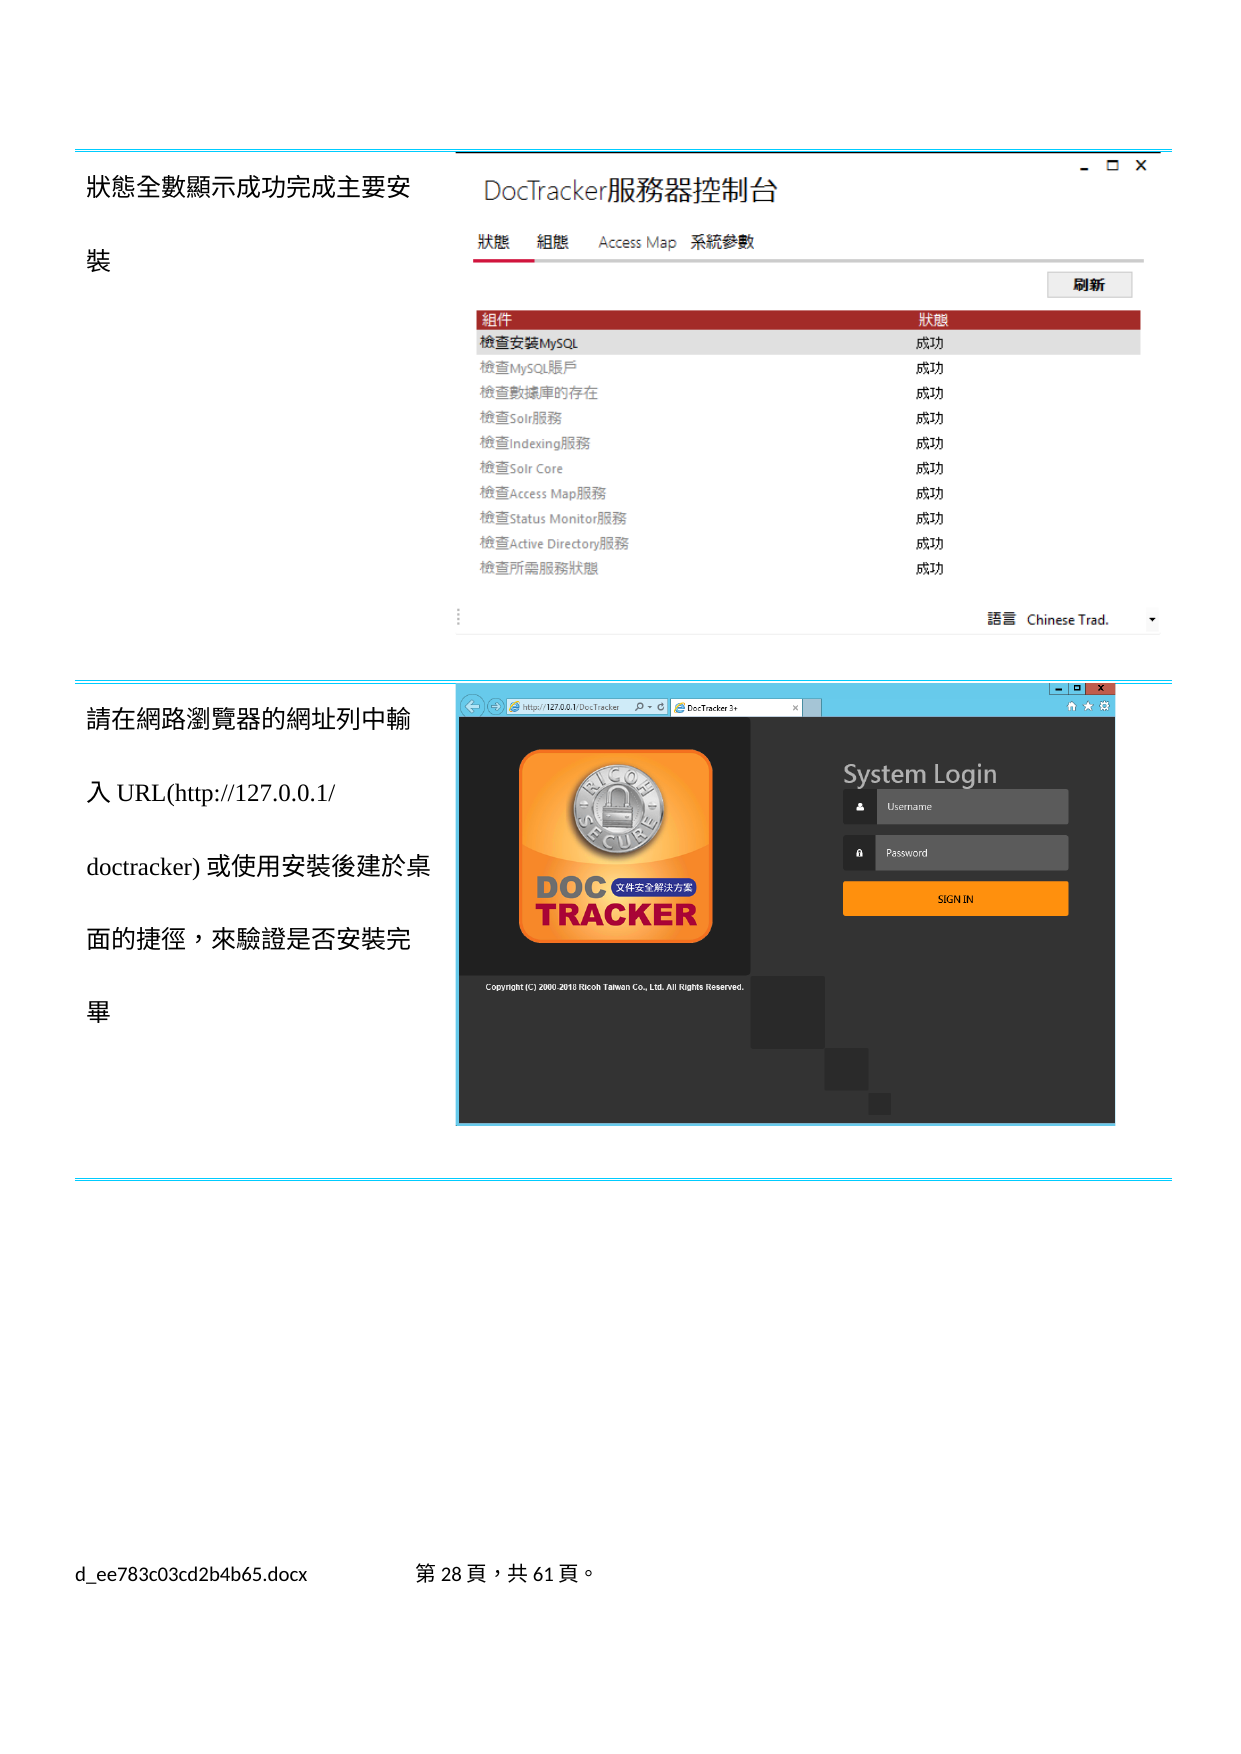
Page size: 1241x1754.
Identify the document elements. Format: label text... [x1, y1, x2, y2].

table_cell 請在網路瀏覽器的網址列中輸入URL(http://127.0.0.1/doctracker) 或使用安裝後建於桌面的捷徑，來驗證是否安裝完畢 [75, 684, 444, 1178]
table_cell [444, 152, 1172, 680]
picture [455, 683, 1116, 1126]
table_cell 狀態全數顯示成功完成主要安裝 [75, 152, 444, 680]
picture [455, 153, 1161, 635]
table_cell [444, 684, 1172, 1178]
